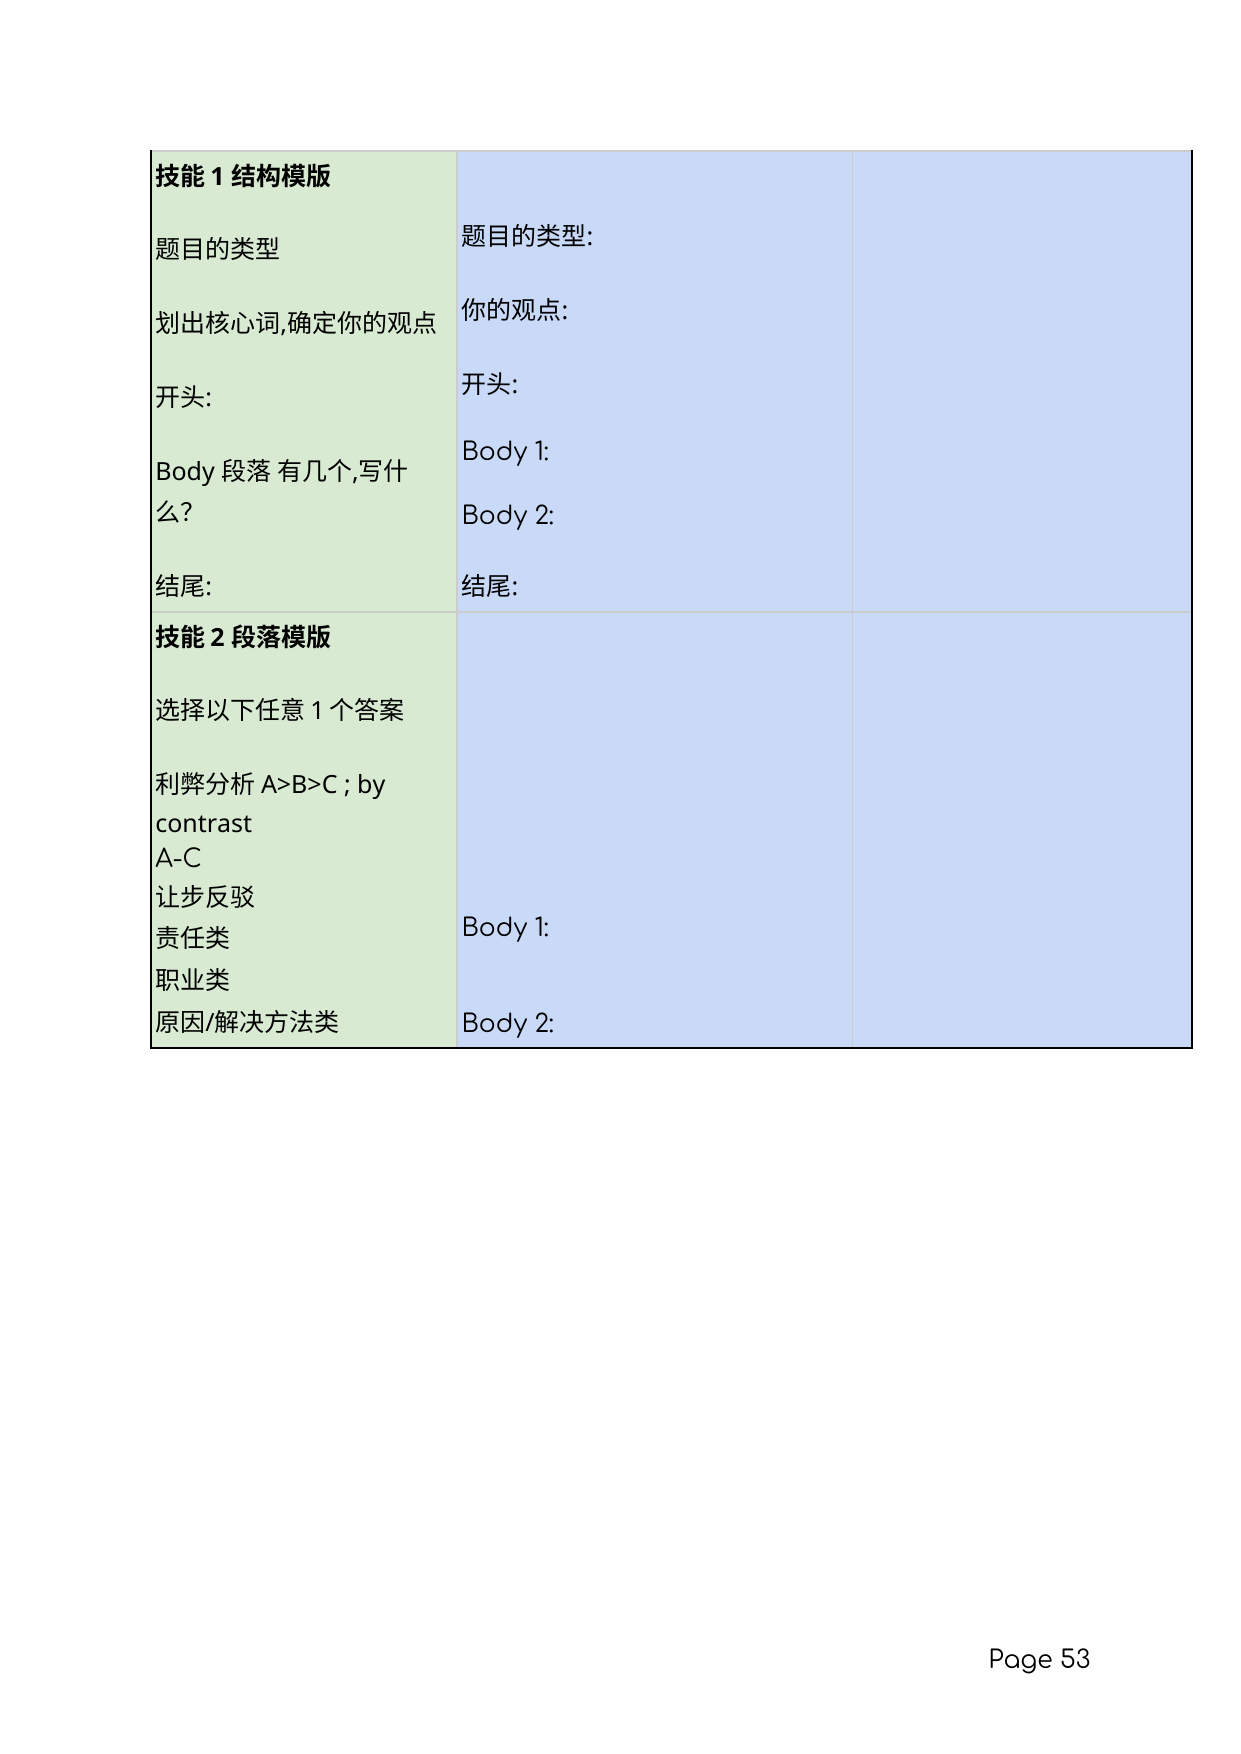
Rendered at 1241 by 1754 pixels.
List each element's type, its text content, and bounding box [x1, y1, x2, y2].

table_cell 技能1 结构模版 题目的类型 划出核心词,确定你的观点 开头: Body 段落 有几个,写什么？ 结尾: [152, 152, 456, 611]
table_cell [853, 152, 1191, 611]
table_cell [853, 613, 1191, 1047]
table_cell Body 1: Body 2: [458, 613, 852, 1047]
table_cell 题目的类型: 你的观点: 开头: Body 1: Body 2: 结尾: [458, 152, 852, 611]
table_cell 技能2 段落模版 选择以下任意1个答案 利弊分析 A>B>C ; by contrast A-C 让步反驳 责任类 职业类 原因/解决方法类 [152, 613, 456, 1047]
